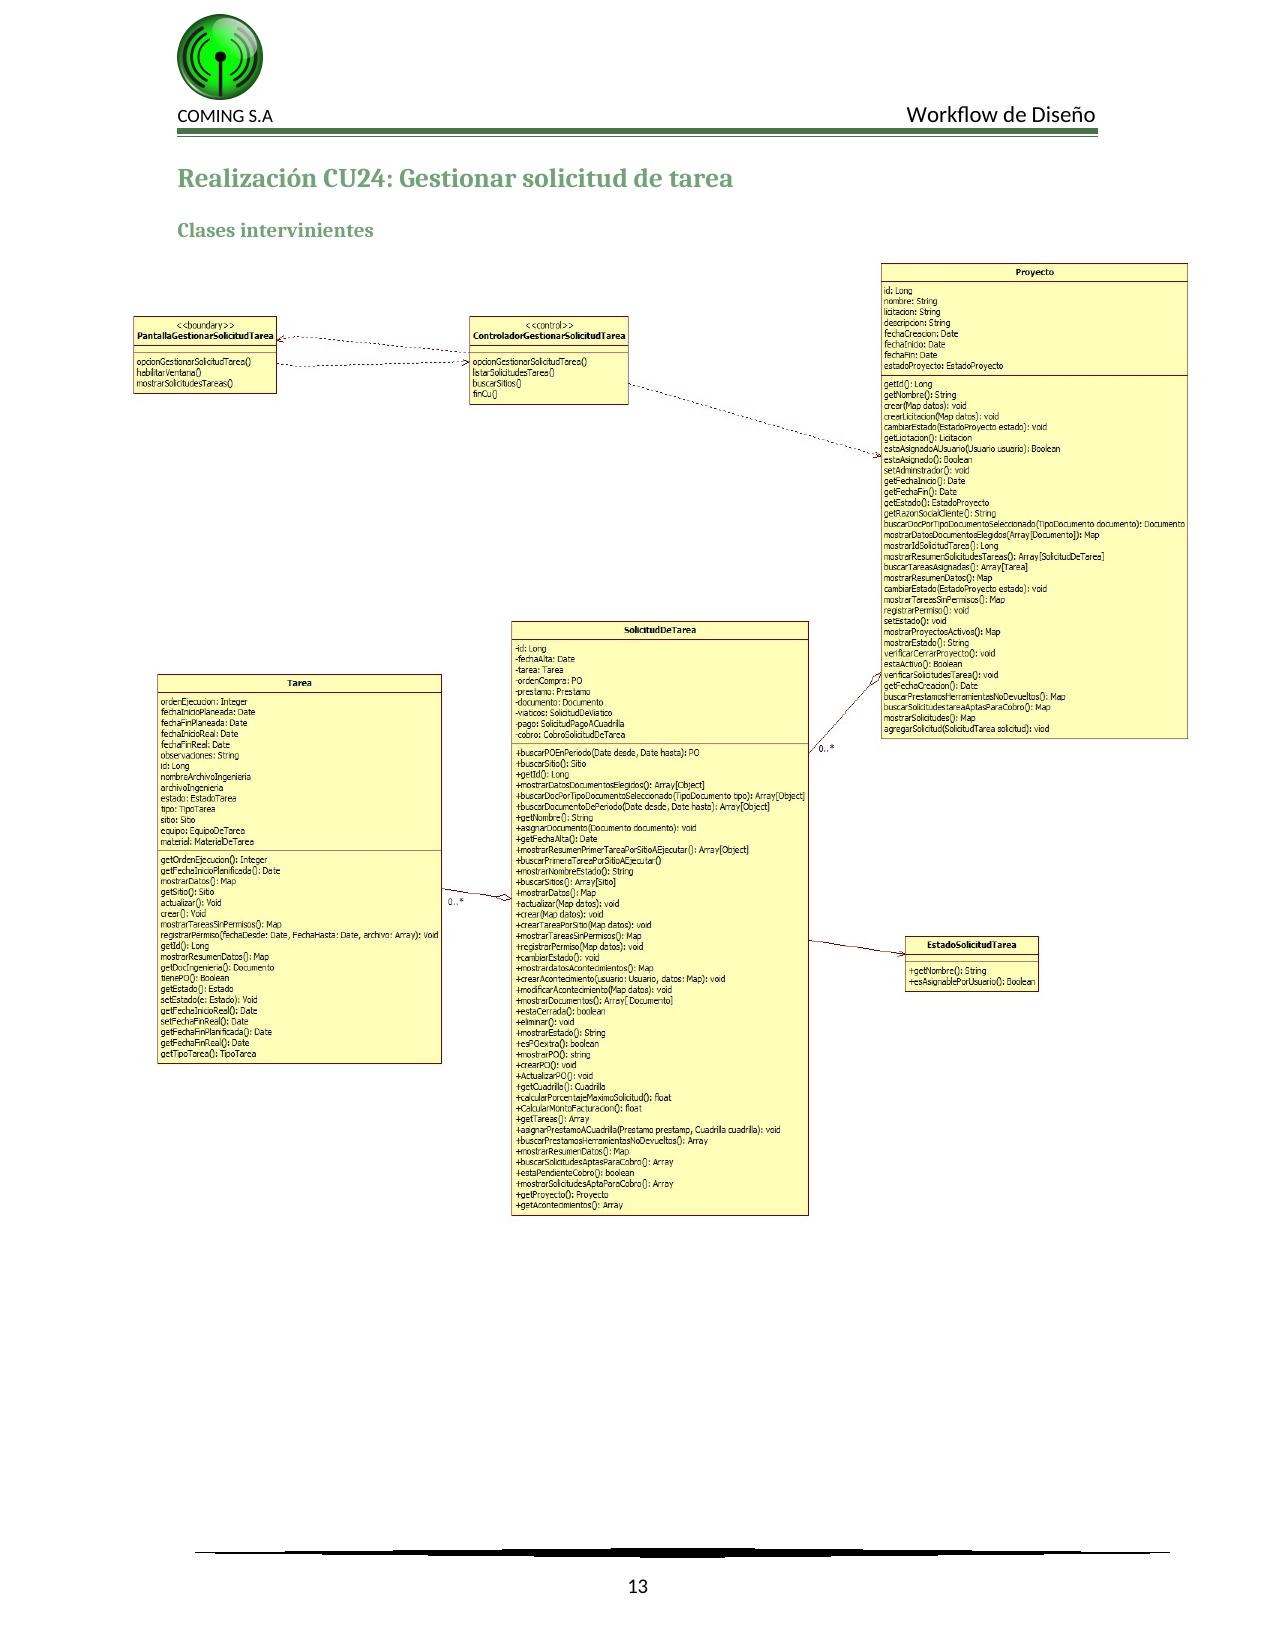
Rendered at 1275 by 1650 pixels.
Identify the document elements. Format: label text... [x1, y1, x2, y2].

picture [177, 14, 263, 100]
subtitle Realización CU24: Gestionar solicitud de tarea [177, 163, 1098, 194]
subtitle Clases intervinientes [177, 219, 1098, 243]
picture [118, 246, 1203, 1232]
